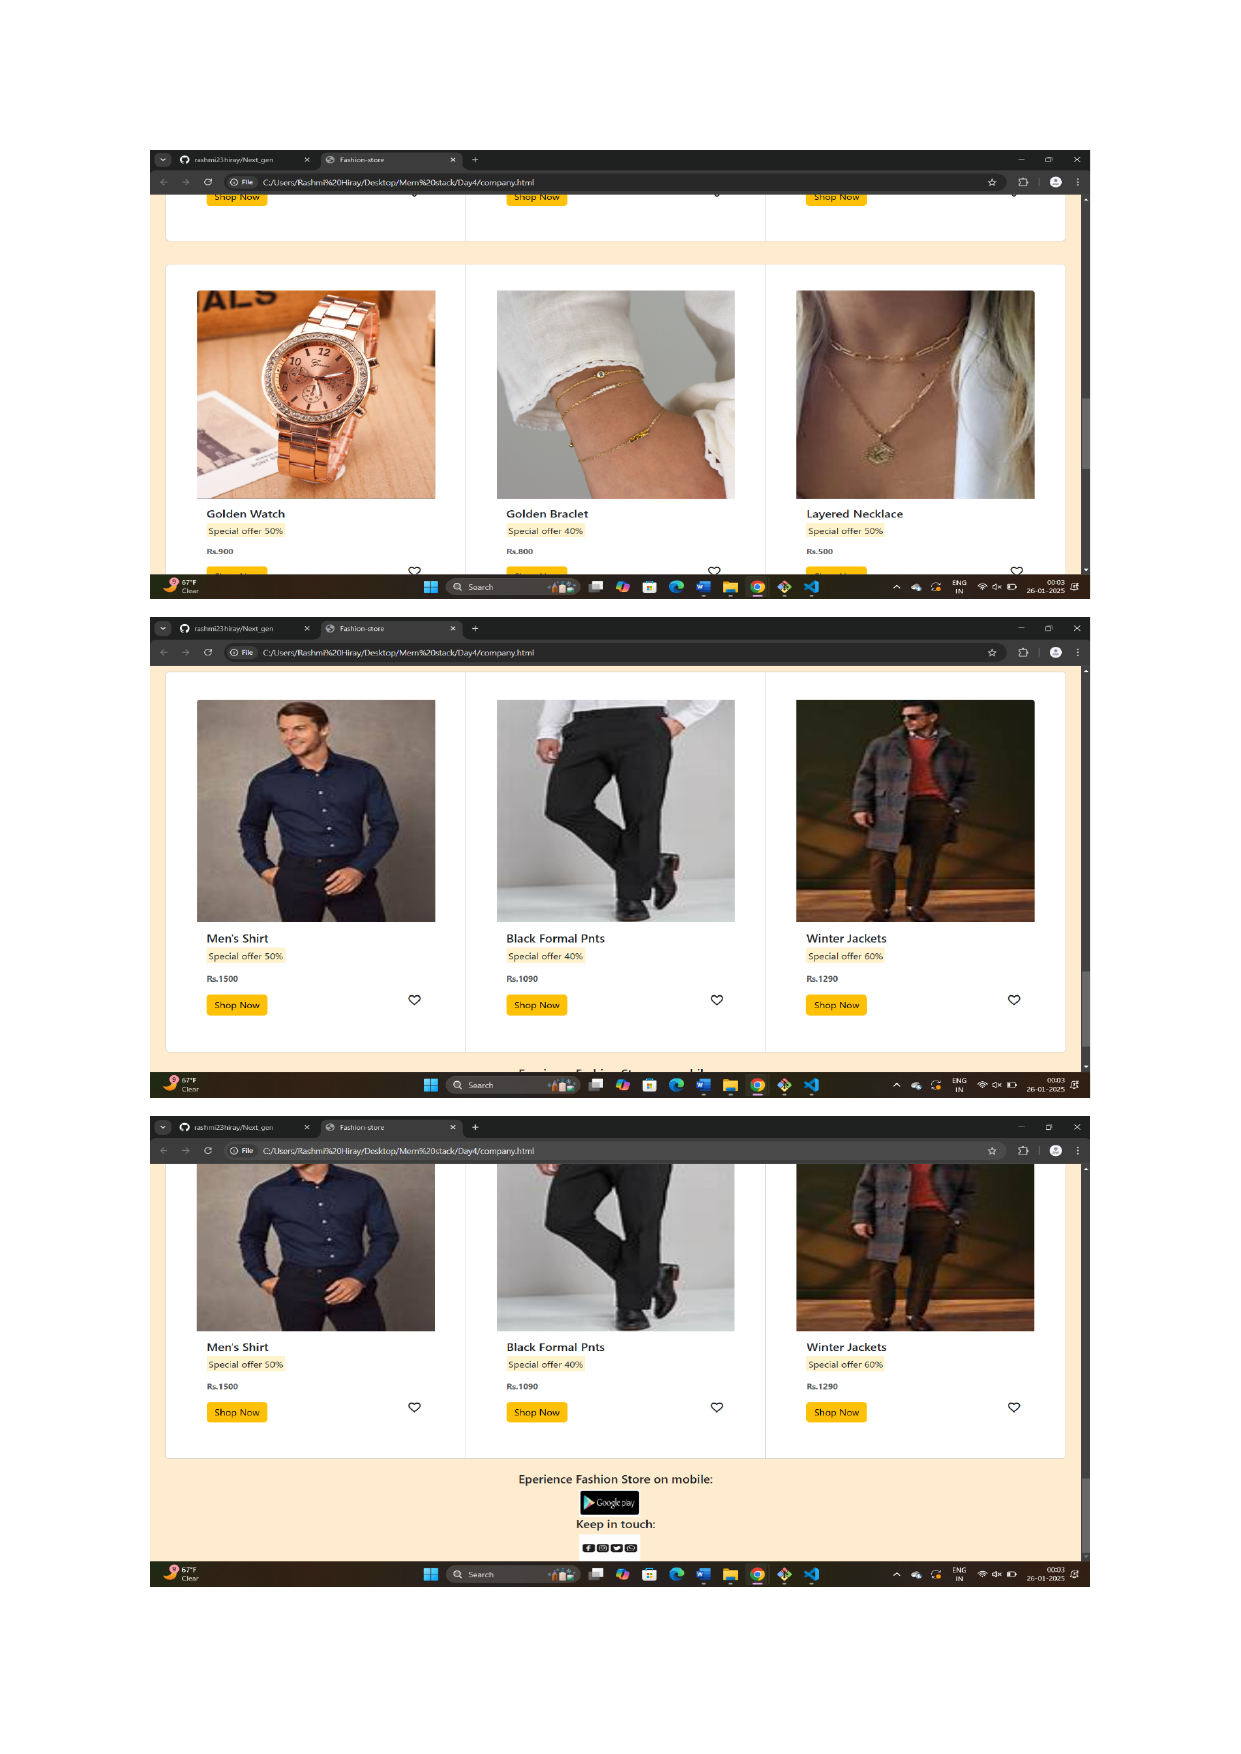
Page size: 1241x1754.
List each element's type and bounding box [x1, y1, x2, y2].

picture [150, 617, 1091, 1098]
picture [150, 1116, 1090, 1587]
picture [150, 150, 1091, 599]
